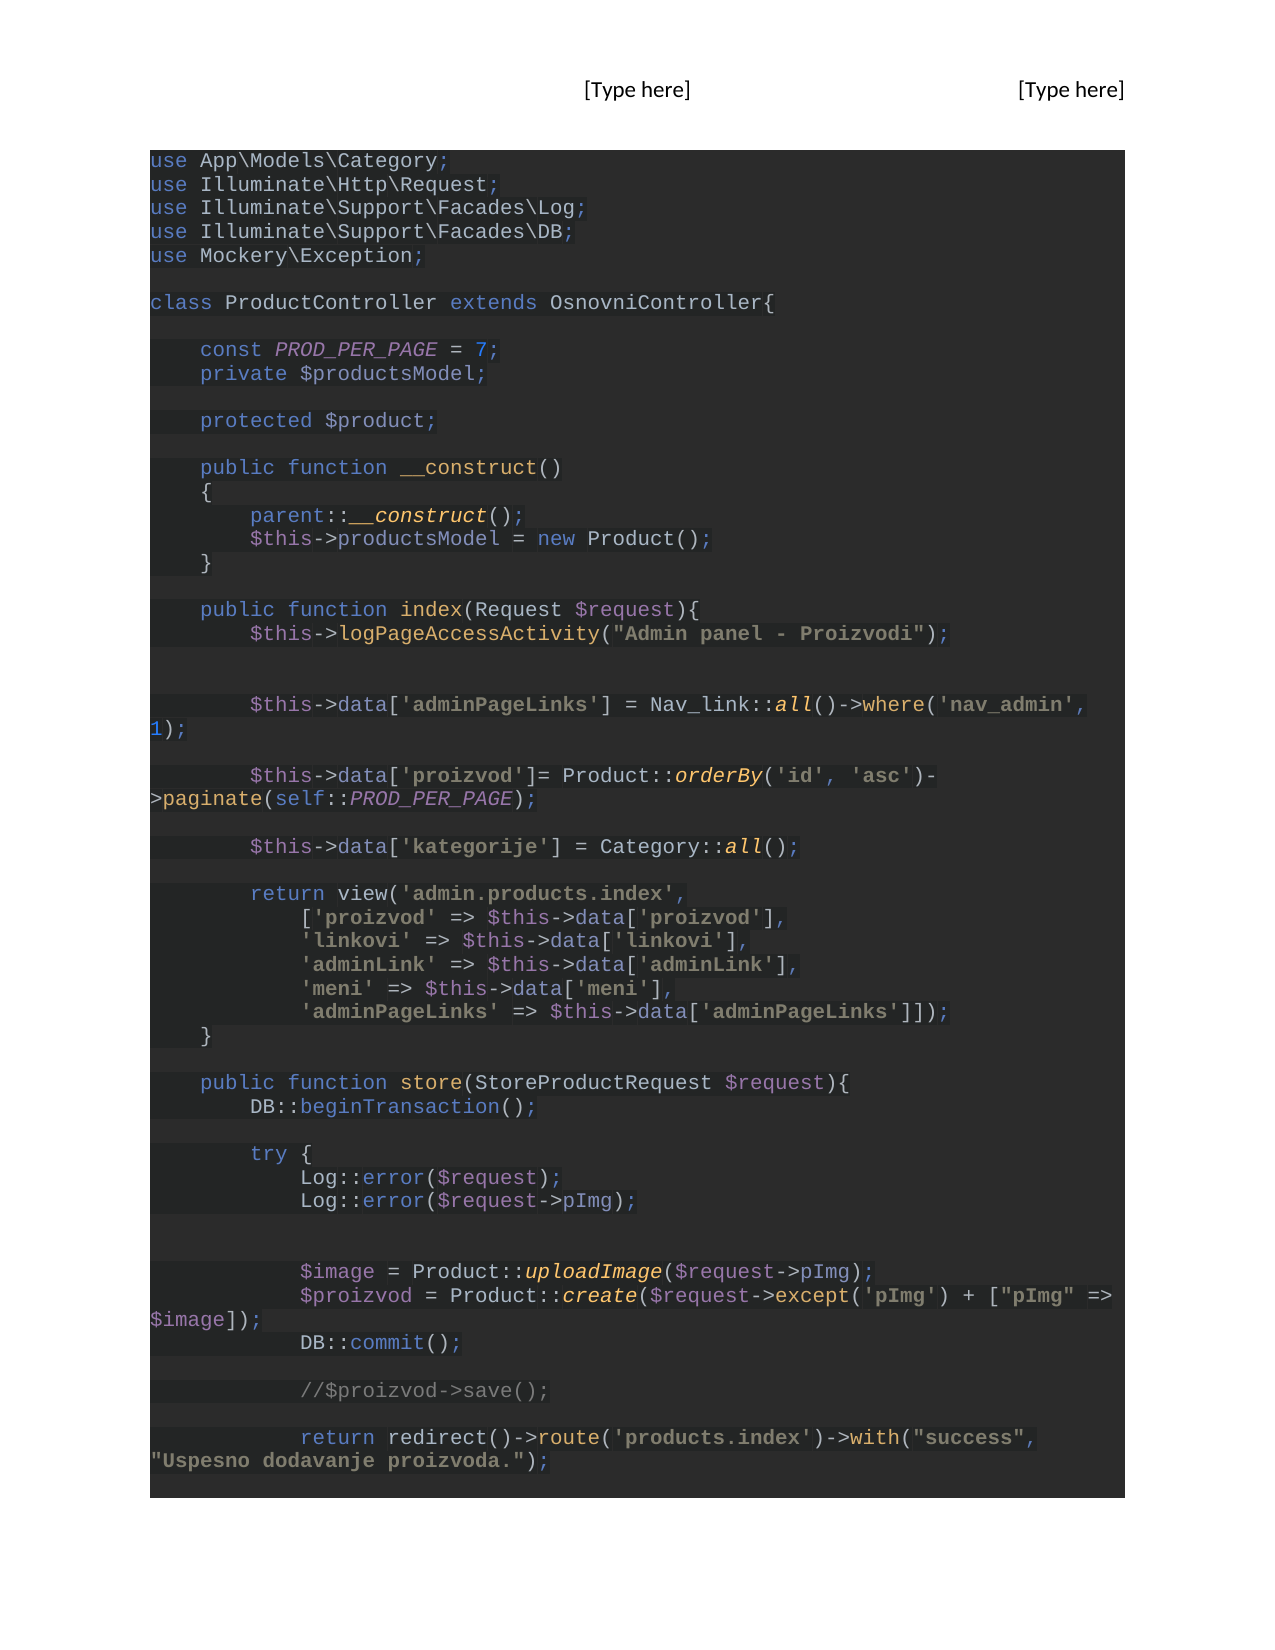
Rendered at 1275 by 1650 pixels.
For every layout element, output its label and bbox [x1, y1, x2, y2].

text [150, 150, 1125, 1498]
